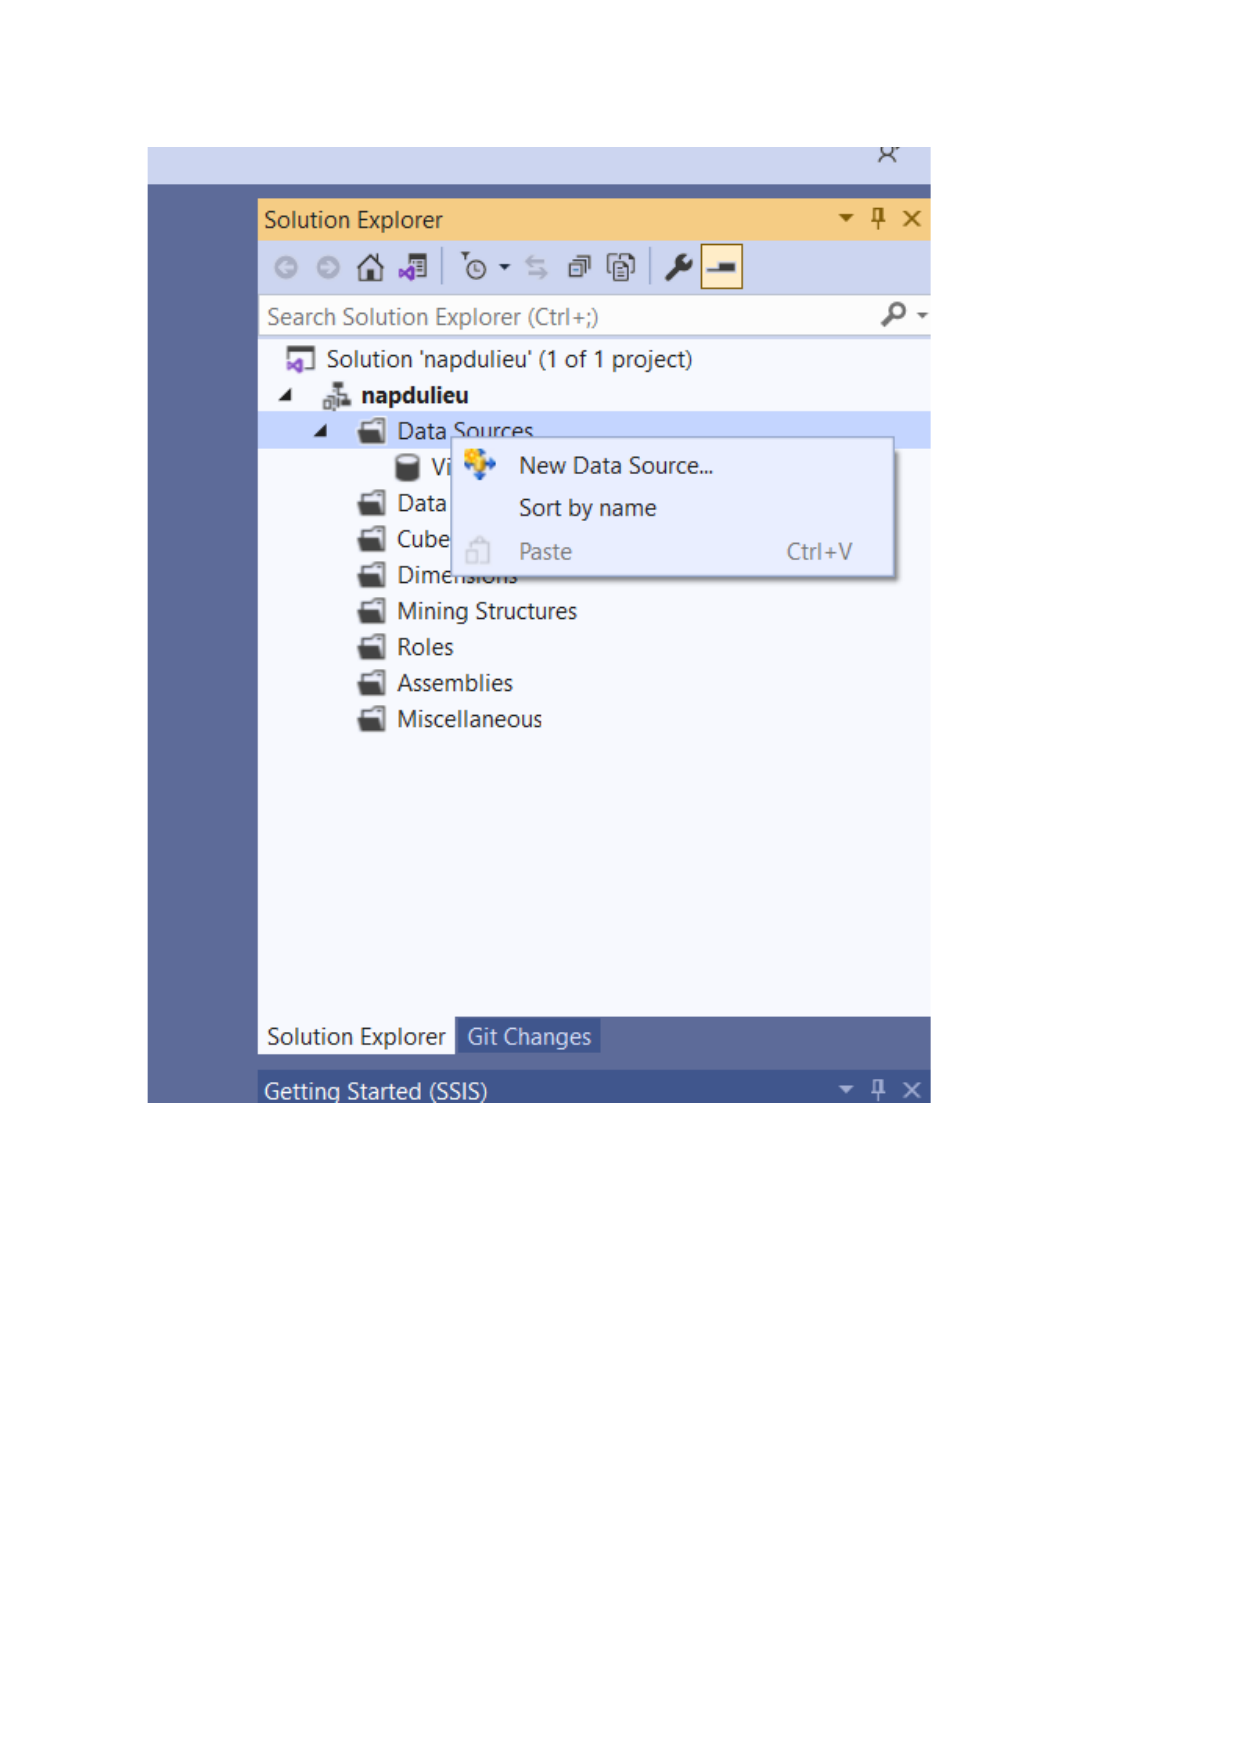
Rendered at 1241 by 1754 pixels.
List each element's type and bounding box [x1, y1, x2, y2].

picture [147, 147, 931, 1103]
